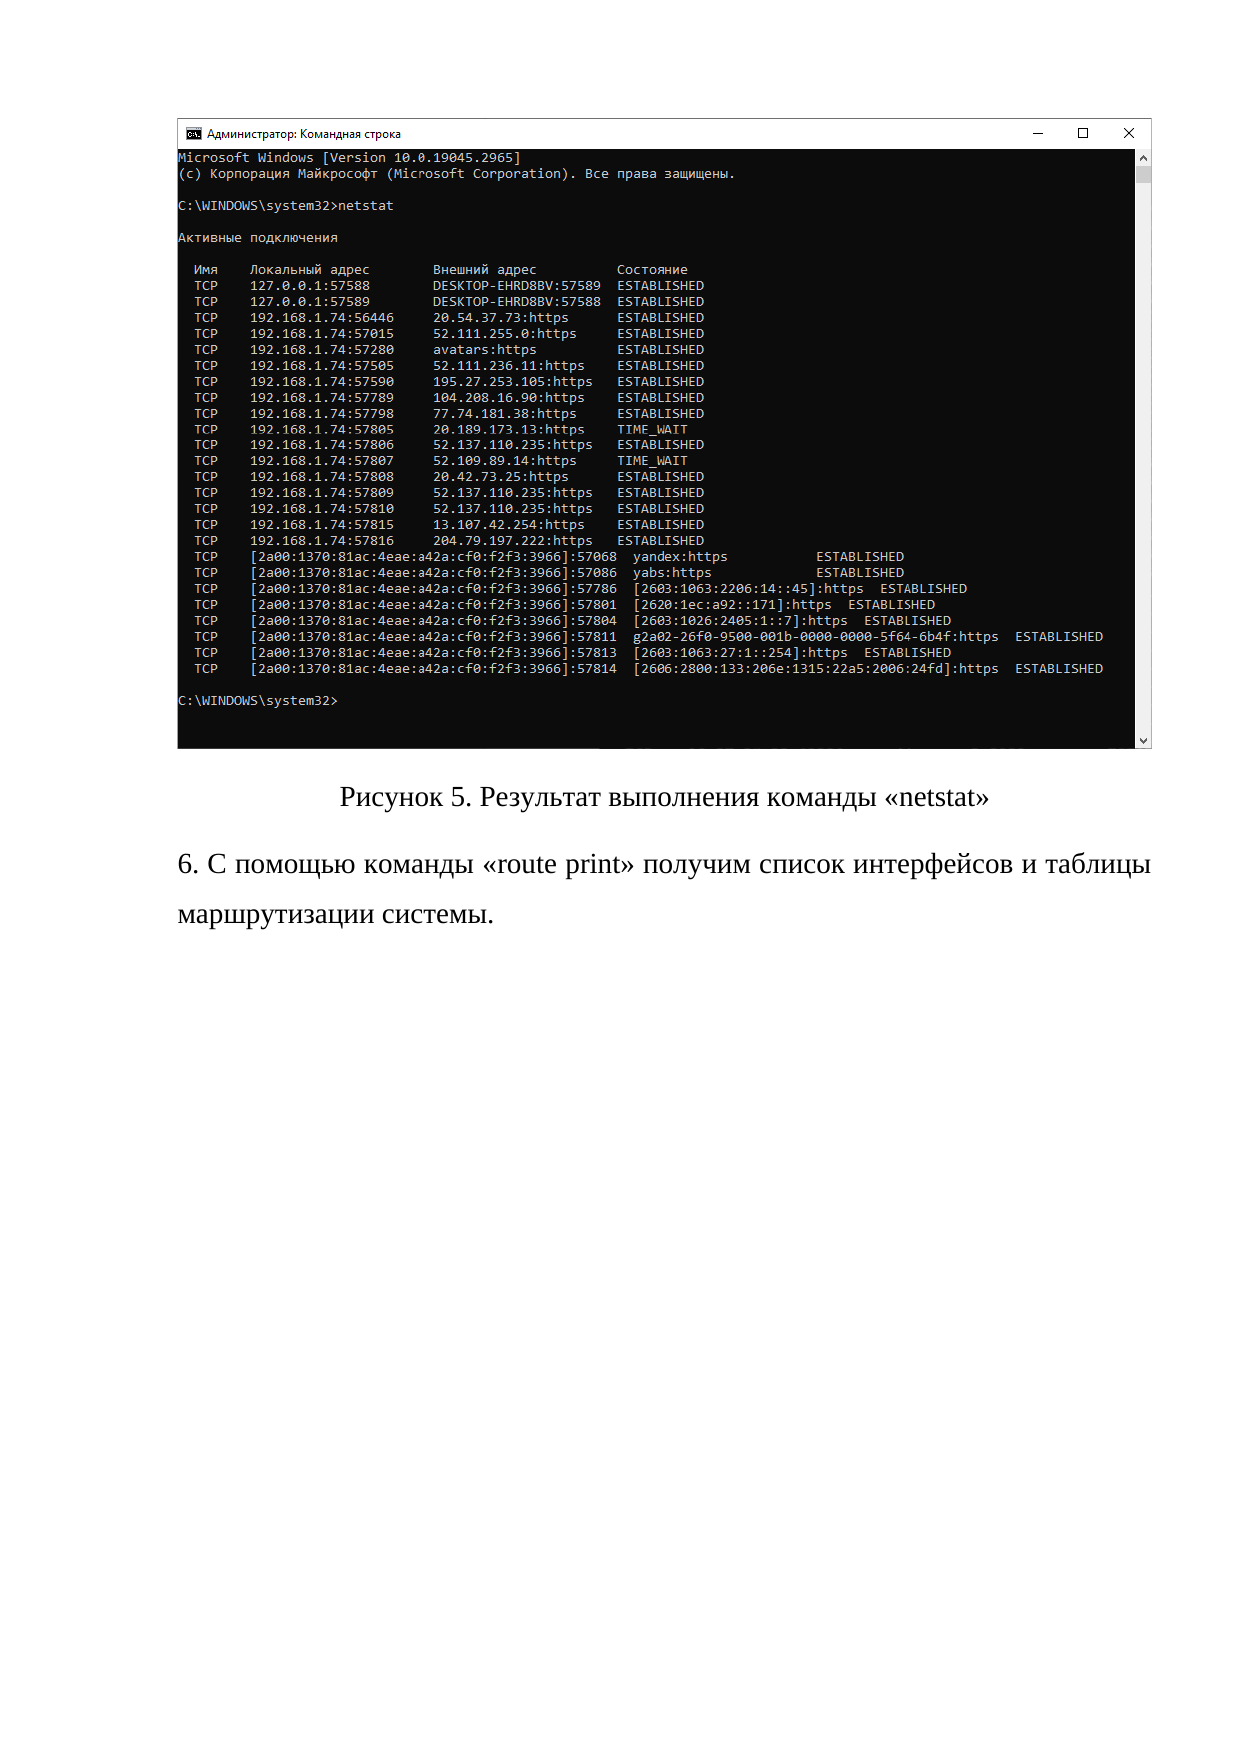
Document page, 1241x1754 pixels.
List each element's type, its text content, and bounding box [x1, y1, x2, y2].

text Рисунок 5. Результат выполнения команды «netstat» [177, 779, 1152, 813]
text 6. С помощью команды «route print» получим список интерфейсов и таблицы маршрутизации системы. [177, 846, 1152, 930]
picture [177, 118, 1152, 749]
